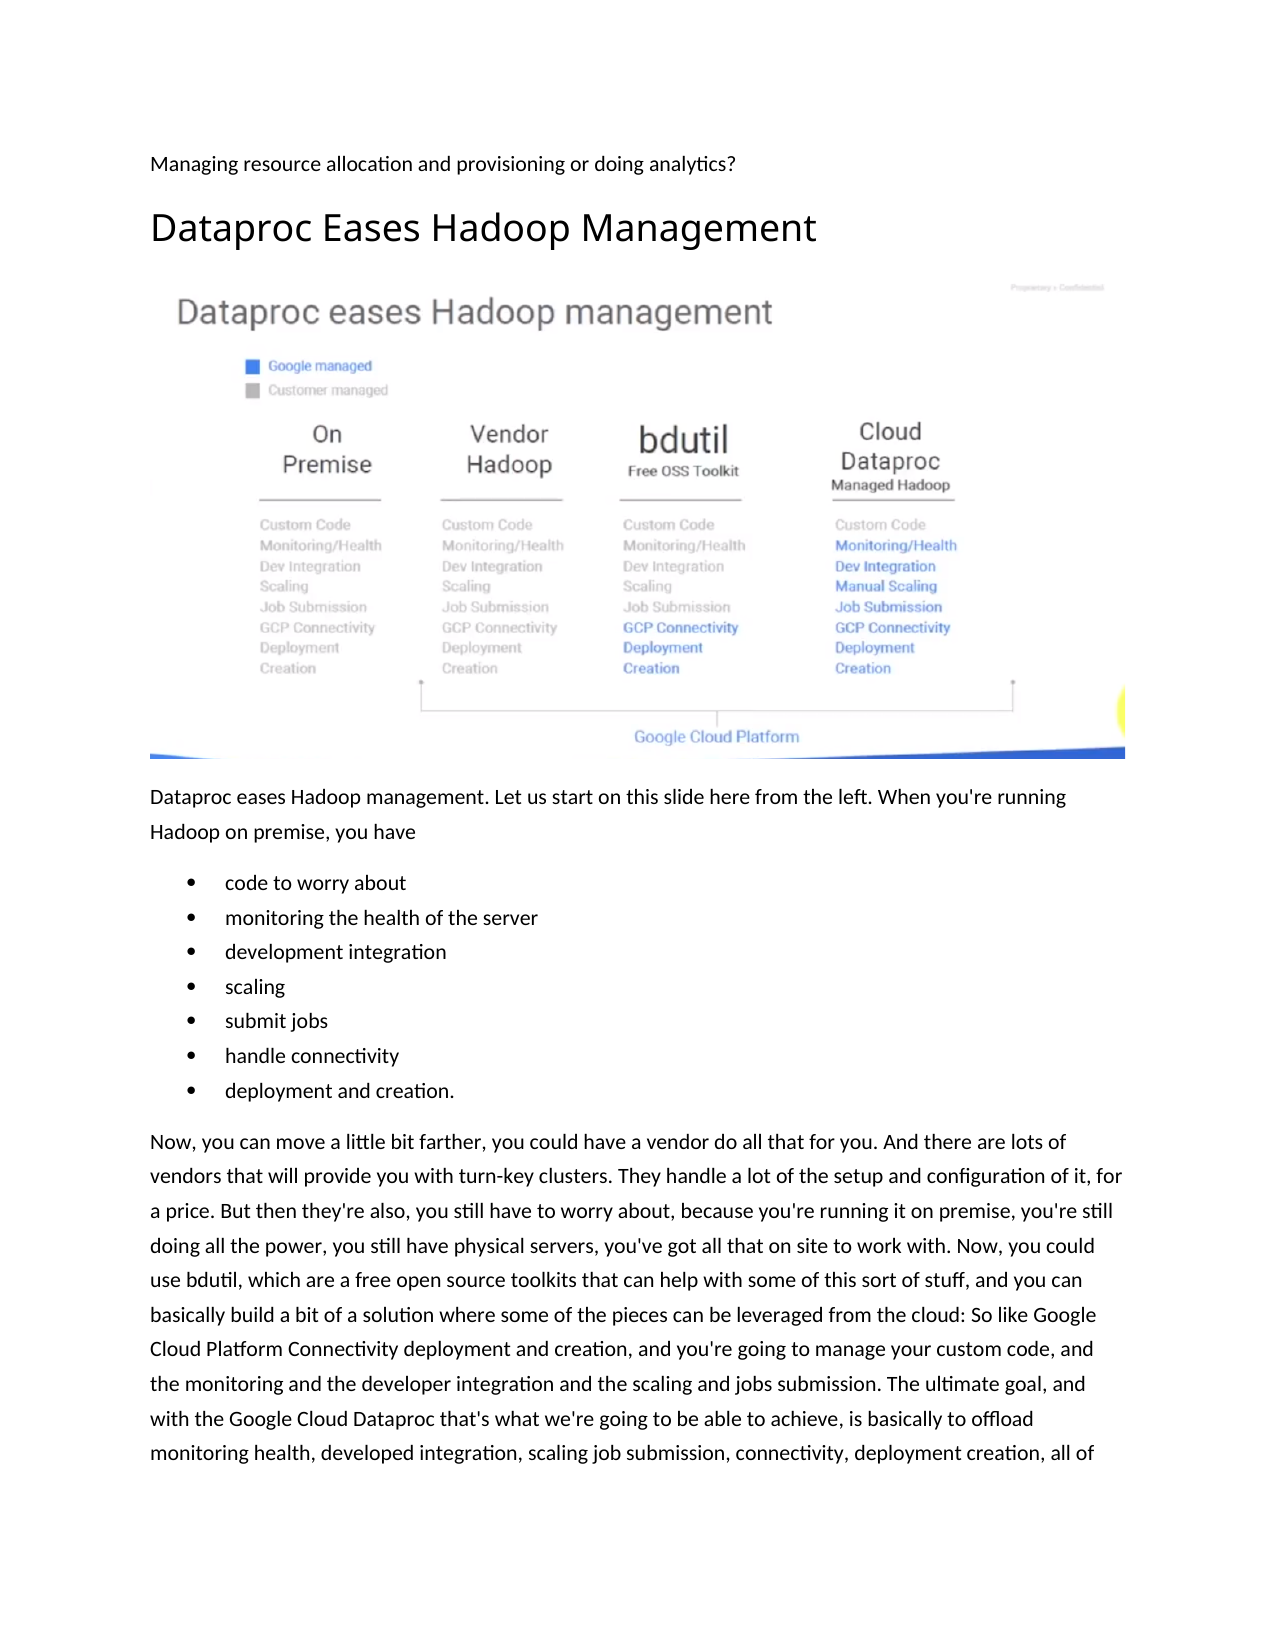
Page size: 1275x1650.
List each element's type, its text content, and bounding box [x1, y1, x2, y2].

list submit jobs [187, 1008, 1125, 1034]
text Managing resource allocation and provisioning or doing analytics? [150, 150, 1125, 177]
list development integration [187, 938, 1125, 965]
list deployment and creation. [187, 1077, 1125, 1103]
list monitoring the health of the server [187, 904, 1125, 931]
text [150, 1128, 1125, 1466]
text Dataproc eases Hadoop management. Let us start on this slide here from the left. When you're running Hadoop on premise, you have [150, 783, 1125, 845]
list handle connectivity [187, 1042, 1125, 1069]
list scaling [187, 973, 1125, 1000]
list code to worry about [187, 869, 1125, 896]
subtitle Dataproc Eases Hadoop Management [150, 201, 1125, 252]
picture [150, 252, 1125, 759]
